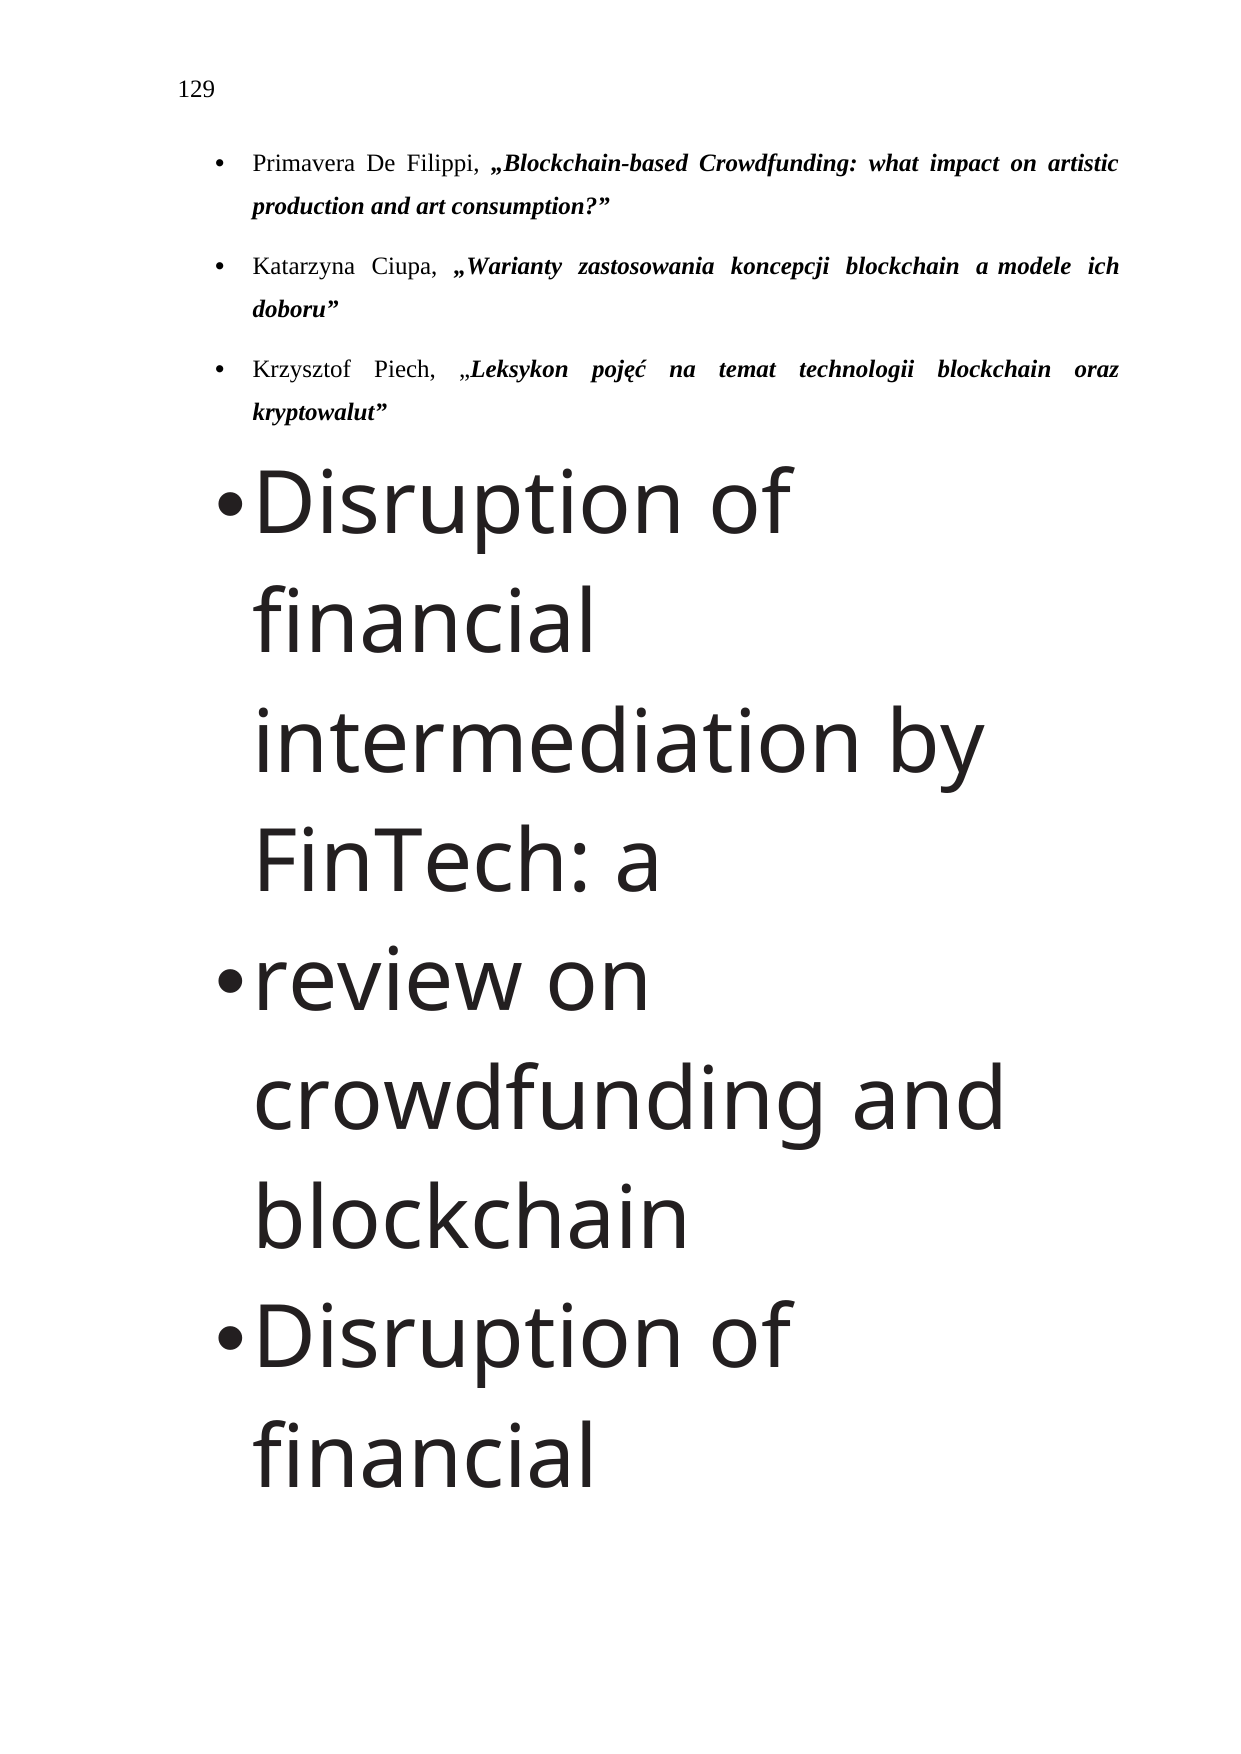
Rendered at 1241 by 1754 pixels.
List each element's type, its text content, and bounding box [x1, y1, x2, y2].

list Katarzyna Ciupa, „Warianty zastosowania koncepcji blockchain a modele ich doboru” [215, 251, 1122, 323]
list Krzysztof Piech, „Leksykon pojęć na temat technologii blockchain oraz kryptowalut” [215, 354, 1122, 426]
list Disruption of ﬁnancial intermediation by FinTech: a [215, 1274, 1122, 1513]
list Disruption of ﬁnancial intermediation by FinTech: a [215, 440, 1122, 917]
list review on crowdfunding and blockchain [215, 917, 1122, 1274]
list Primavera De Filippi, „Blockchain-based Crowdfunding: what impact on artistic production and art consumption?” [215, 148, 1122, 220]
